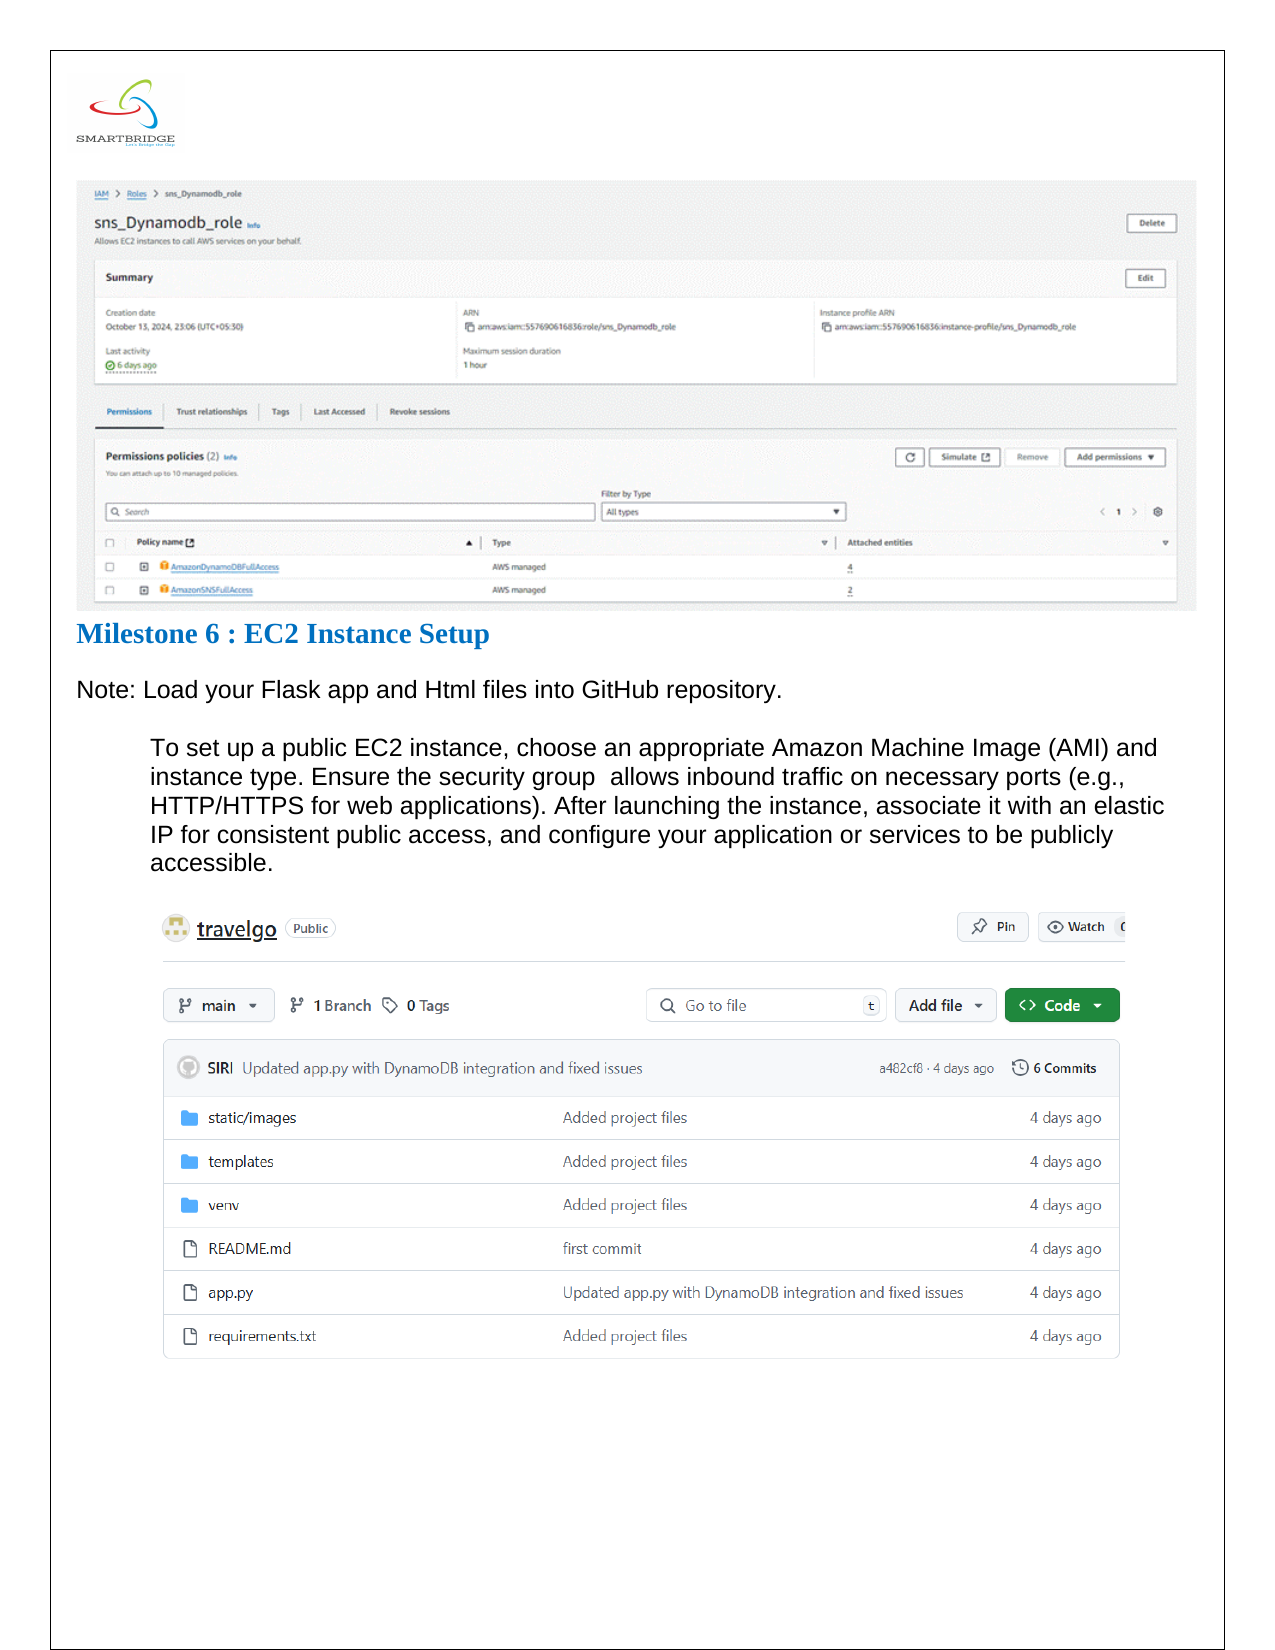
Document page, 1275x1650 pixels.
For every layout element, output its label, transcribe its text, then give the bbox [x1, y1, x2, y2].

text Milestone 6 : EC2 Instance Setup [76, 611, 1196, 649]
picture [150, 902, 1125, 1364]
text To set up a public EC2 instance, choose an appropriate Amazon Machine Image (AMI) and instance type. Ensure the security group allows inbound traffic on necessary ports (e.g., HTTP/HTTPS for web applications). After launching the instance, associate it with an elastic IP for consistent public access, and configure your application or services to be publicly accessible. [150, 733, 1196, 877]
picture [66, 73, 185, 153]
text Note: Load your Flask app and Html files into GitHub repository. [76, 675, 1196, 704]
picture [76, 180, 1197, 611]
